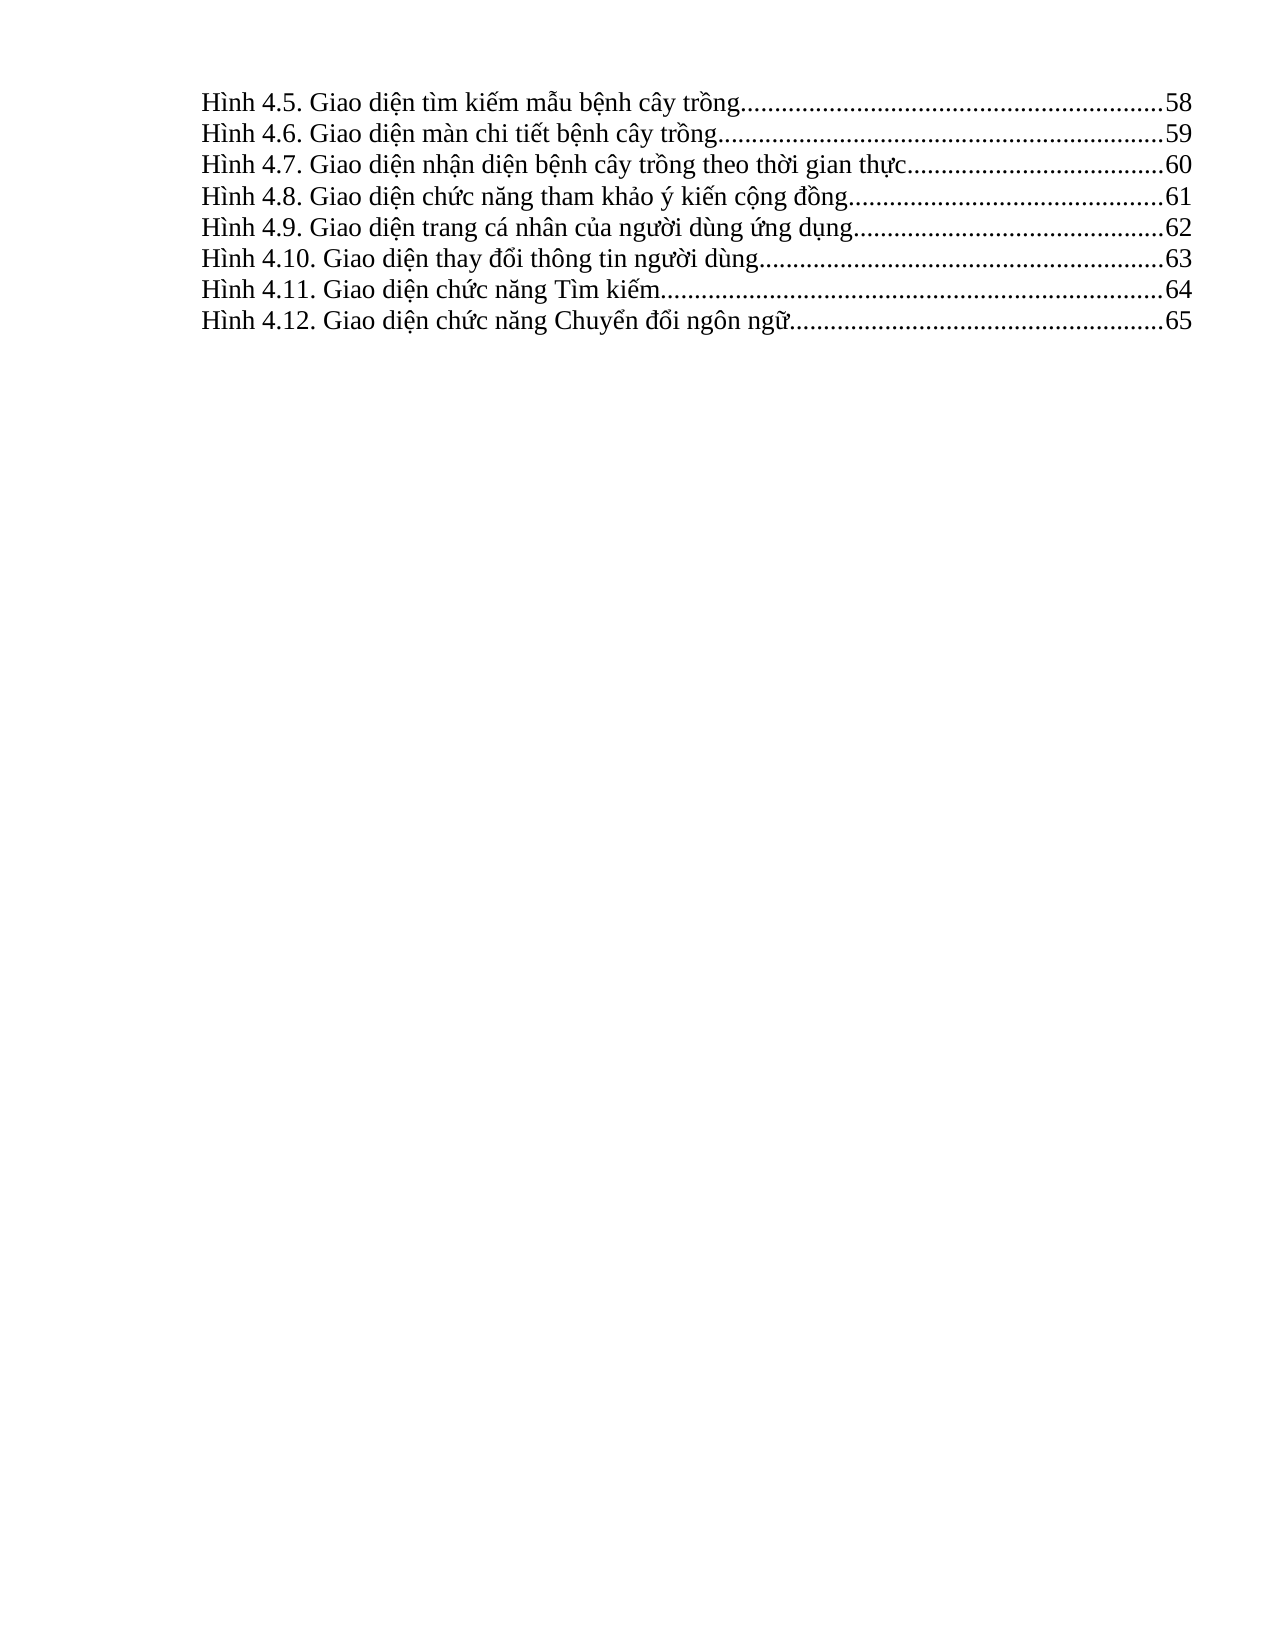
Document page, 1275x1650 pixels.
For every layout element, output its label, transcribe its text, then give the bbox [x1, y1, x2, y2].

text Hình 4.10. Giao diện thay đổi thông tin người dùng 63 [201, 242, 1193, 273]
text Hình 4.11. Giao diện chức năng Tìm kiếm 64 [201, 273, 1193, 304]
text Hình 4.8. Giao diện chức năng tham khảo ý kiến cộng đồng 61 [201, 180, 1193, 211]
text Hình 4.12. Giao diện chức năng Chuyển đổi ngôn ngữ 65 [201, 304, 1193, 335]
text Hình 4.7. Giao diện nhận diện bệnh cây trồng theo thời gian thực 60 [201, 148, 1193, 180]
text Hình 4.6. Giao diện màn chi tiết bệnh cây trồng 59 [201, 117, 1193, 148]
text Hình 4.5. Giao diện tìm kiếm mẫu bệnh cây trồng 58 [201, 86, 1193, 117]
text Hình 4.9. Giao diện trang cá nhân của người dùng ứng dụng 62 [201, 211, 1193, 242]
